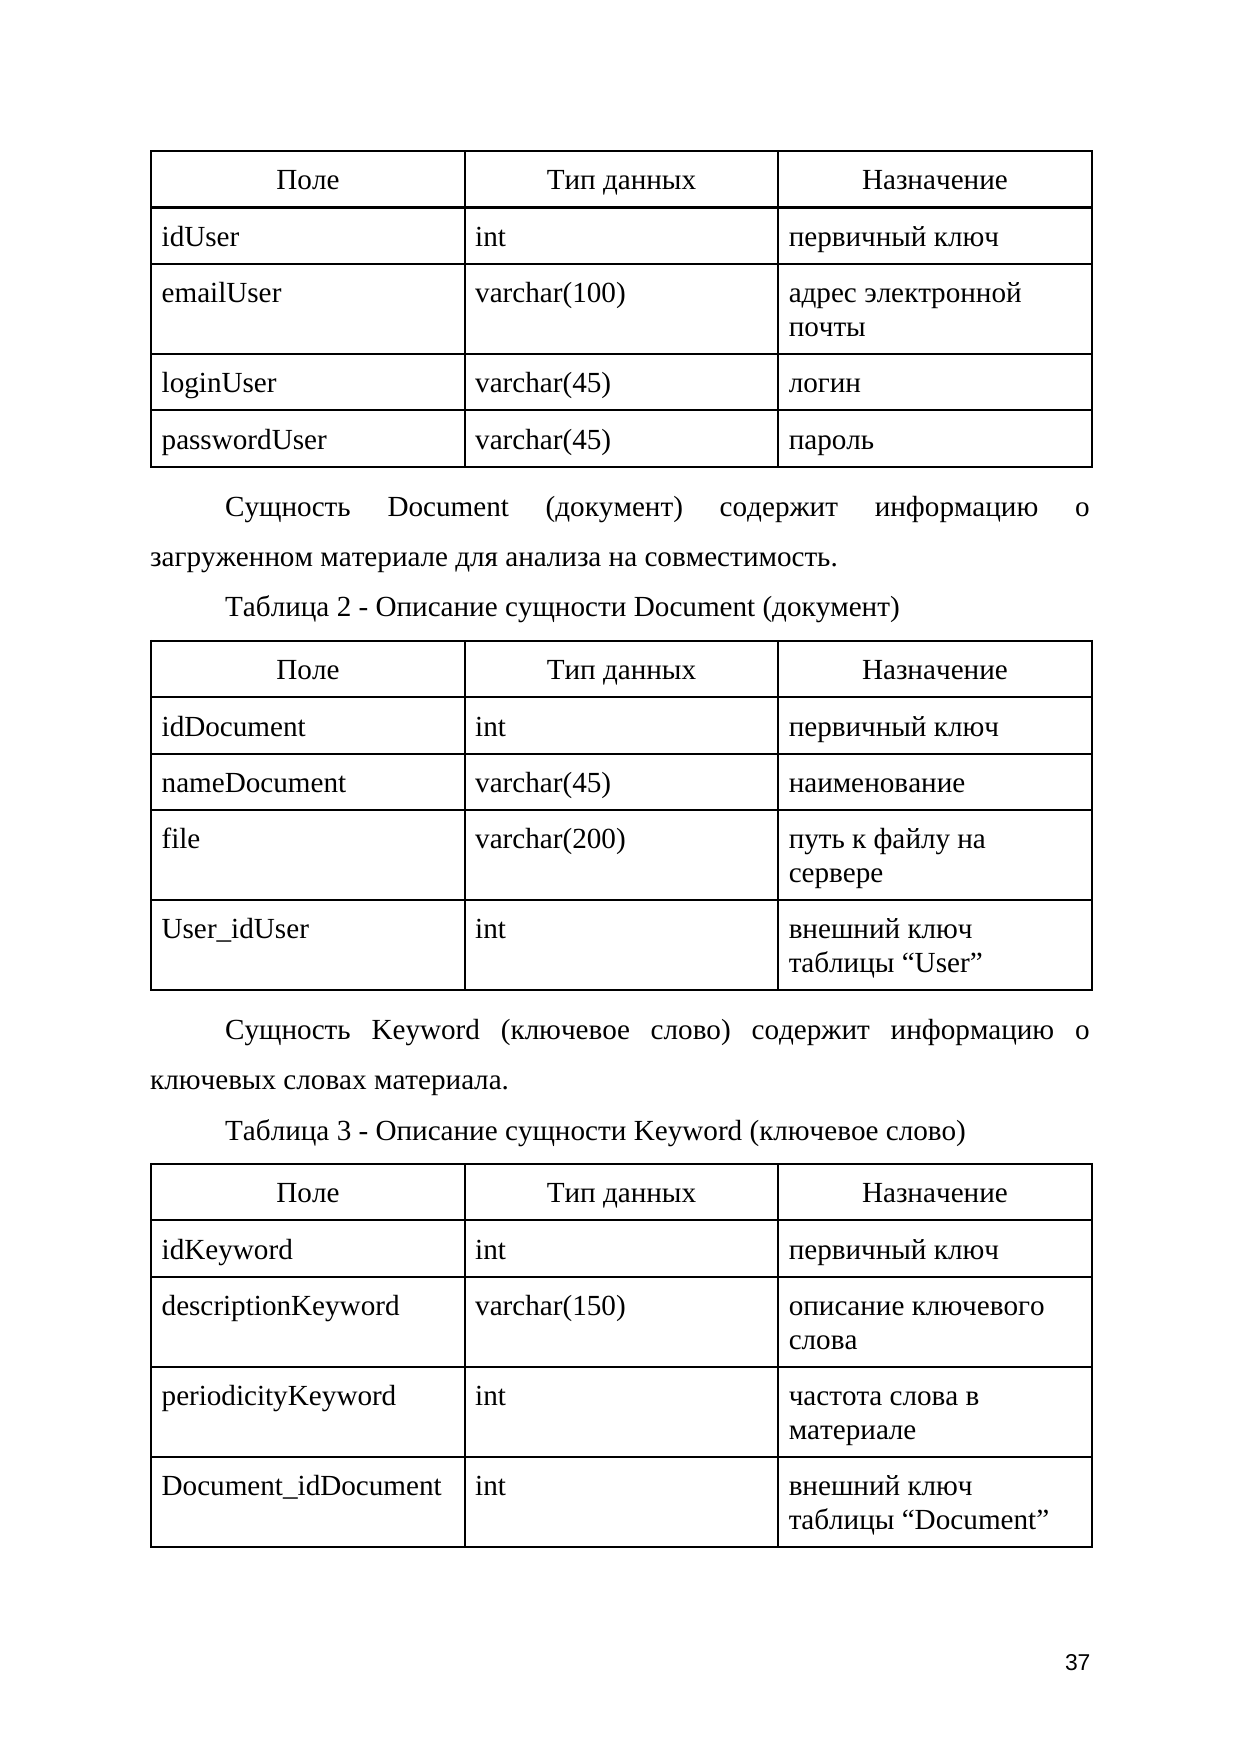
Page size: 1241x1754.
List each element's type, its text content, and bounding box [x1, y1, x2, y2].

table_cell idDocument [152, 698, 464, 753]
table_cell частота слова в материале [779, 1368, 1091, 1456]
table_cell путь к файлу на сервере [779, 811, 1091, 899]
table_cell логин [779, 355, 1091, 409]
table_cell внешний ключ таблицы “Document” [779, 1458, 1091, 1546]
table_cell пароль [779, 411, 1091, 466]
table_cell nameDocument [152, 755, 464, 809]
table_cell внешний ключ таблицы “User” [779, 901, 1091, 989]
table_header Назначение [779, 152, 1091, 206]
text Таблица 3 - Описание сущности Keyword (ключевое слово) [150, 1113, 1090, 1146]
table_cell file [152, 811, 464, 899]
table_cell periodicityKeyword [152, 1368, 464, 1456]
text Сущность Keyword (ключевое слово) содержит информацию о ключевых словах материала. [150, 1012, 1090, 1096]
table_cell descriptionKeyword [152, 1278, 464, 1366]
text Сущность Document (документ) содержит информацию о загруженном материале для анализа на совместимость. [150, 489, 1090, 573]
table_cell varchar(45) [466, 411, 777, 466]
table_cell User_idUser [152, 901, 464, 989]
table_header Поле [152, 642, 464, 696]
table_header Тип данных [466, 642, 777, 696]
text Таблица 2 - Описание сущности Document (документ) [150, 589, 1090, 623]
table_header Поле [152, 1165, 464, 1219]
table_cell varchar(45) [466, 755, 777, 809]
table_cell varchar(45) [466, 355, 777, 409]
table_cell int [466, 698, 777, 753]
table_cell int [466, 1221, 777, 1276]
table_cell наименование [779, 755, 1091, 809]
table_cell int [466, 209, 777, 263]
table_cell int [466, 901, 777, 989]
table_header Назначение [779, 642, 1091, 696]
table_header Назначение [779, 1165, 1091, 1219]
table_cell первичный ключ [779, 209, 1091, 263]
table_header Поле [152, 152, 464, 206]
table_cell passwordUser [152, 411, 464, 466]
table_cell varchar(200) [466, 811, 777, 899]
table_cell первичный ключ [779, 1221, 1091, 1276]
table_cell int [466, 1458, 777, 1546]
table_cell первичный ключ [779, 698, 1091, 753]
table_cell varchar(150) [466, 1278, 777, 1366]
table_cell loginUser [152, 355, 464, 409]
table_cell Document_idDocument [152, 1458, 464, 1546]
table_cell адрес электронной почты [779, 265, 1091, 353]
table_cell описание ключевого слова [779, 1278, 1091, 1366]
table_cell varchar(100) [466, 265, 777, 353]
table_cell idKeyword [152, 1221, 464, 1276]
table_cell idUser [152, 209, 464, 263]
table_cell emailUser [152, 265, 464, 353]
table_header Тип данных [466, 1165, 777, 1219]
table_header Тип данных [466, 152, 777, 206]
table_cell int [466, 1368, 777, 1456]
